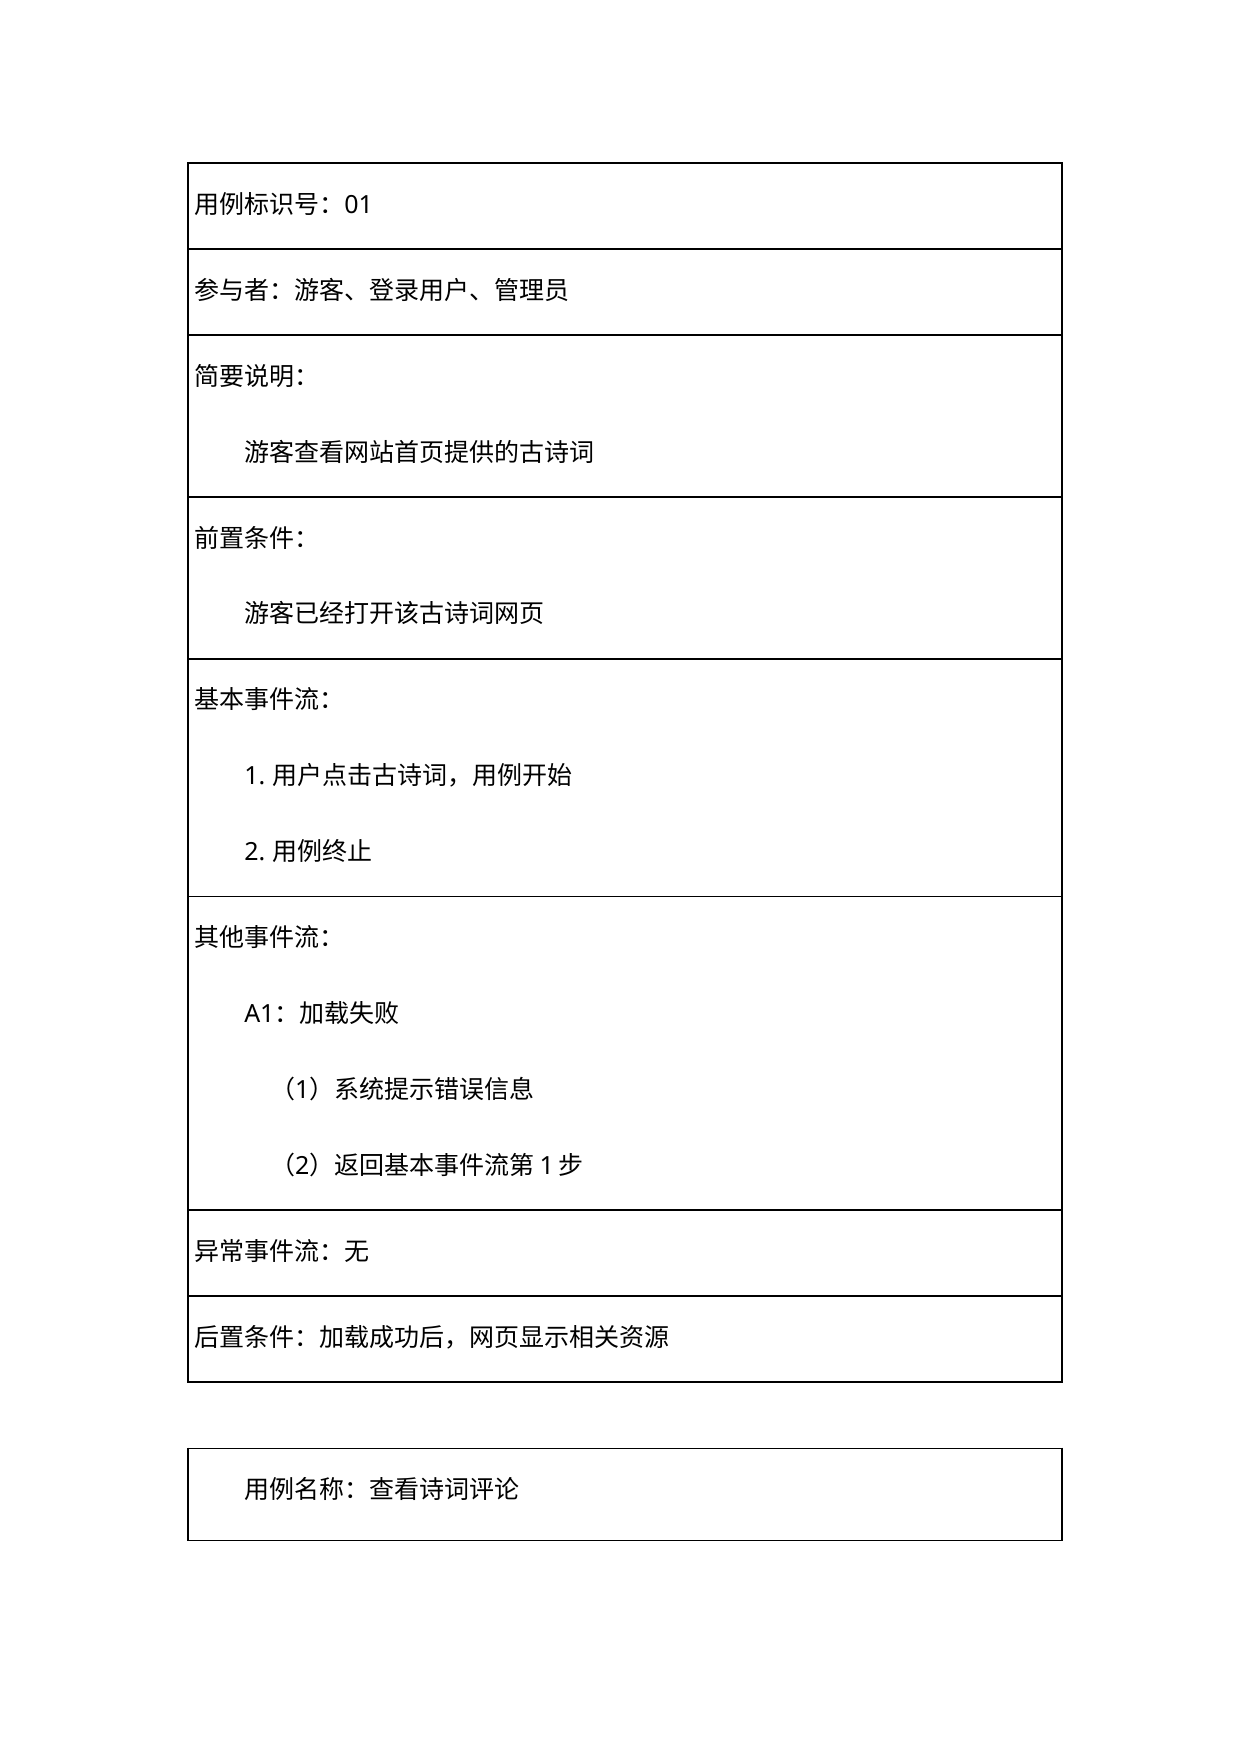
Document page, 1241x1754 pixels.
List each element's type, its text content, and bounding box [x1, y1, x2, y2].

table_cell 异常事件流：无 [189, 1211, 1061, 1295]
table_cell 后置条件：加载成功后，网页显示相关资源 [189, 1297, 1061, 1381]
table_cell 用例标识号：01 [189, 164, 1061, 248]
table_header 用例名称：查看诗词评论 [189, 1449, 1061, 1539]
table_cell 简要说明： 游客查看网站首页提供的古诗词 [189, 336, 1061, 496]
table_cell 参与者：游客、登录用户、管理员 [189, 250, 1061, 334]
table_cell 其他事件流： A1：加载失败 （1）系统提示错误信息 （2）返回基本事件流第1步 [189, 897, 1061, 1209]
table_cell 前置条件： 游客已经打开该古诗词网页 [189, 498, 1061, 658]
table_cell 基本事件流： 1. 用户点击古诗词，用例开始 2. 用例终止 [189, 660, 1061, 896]
